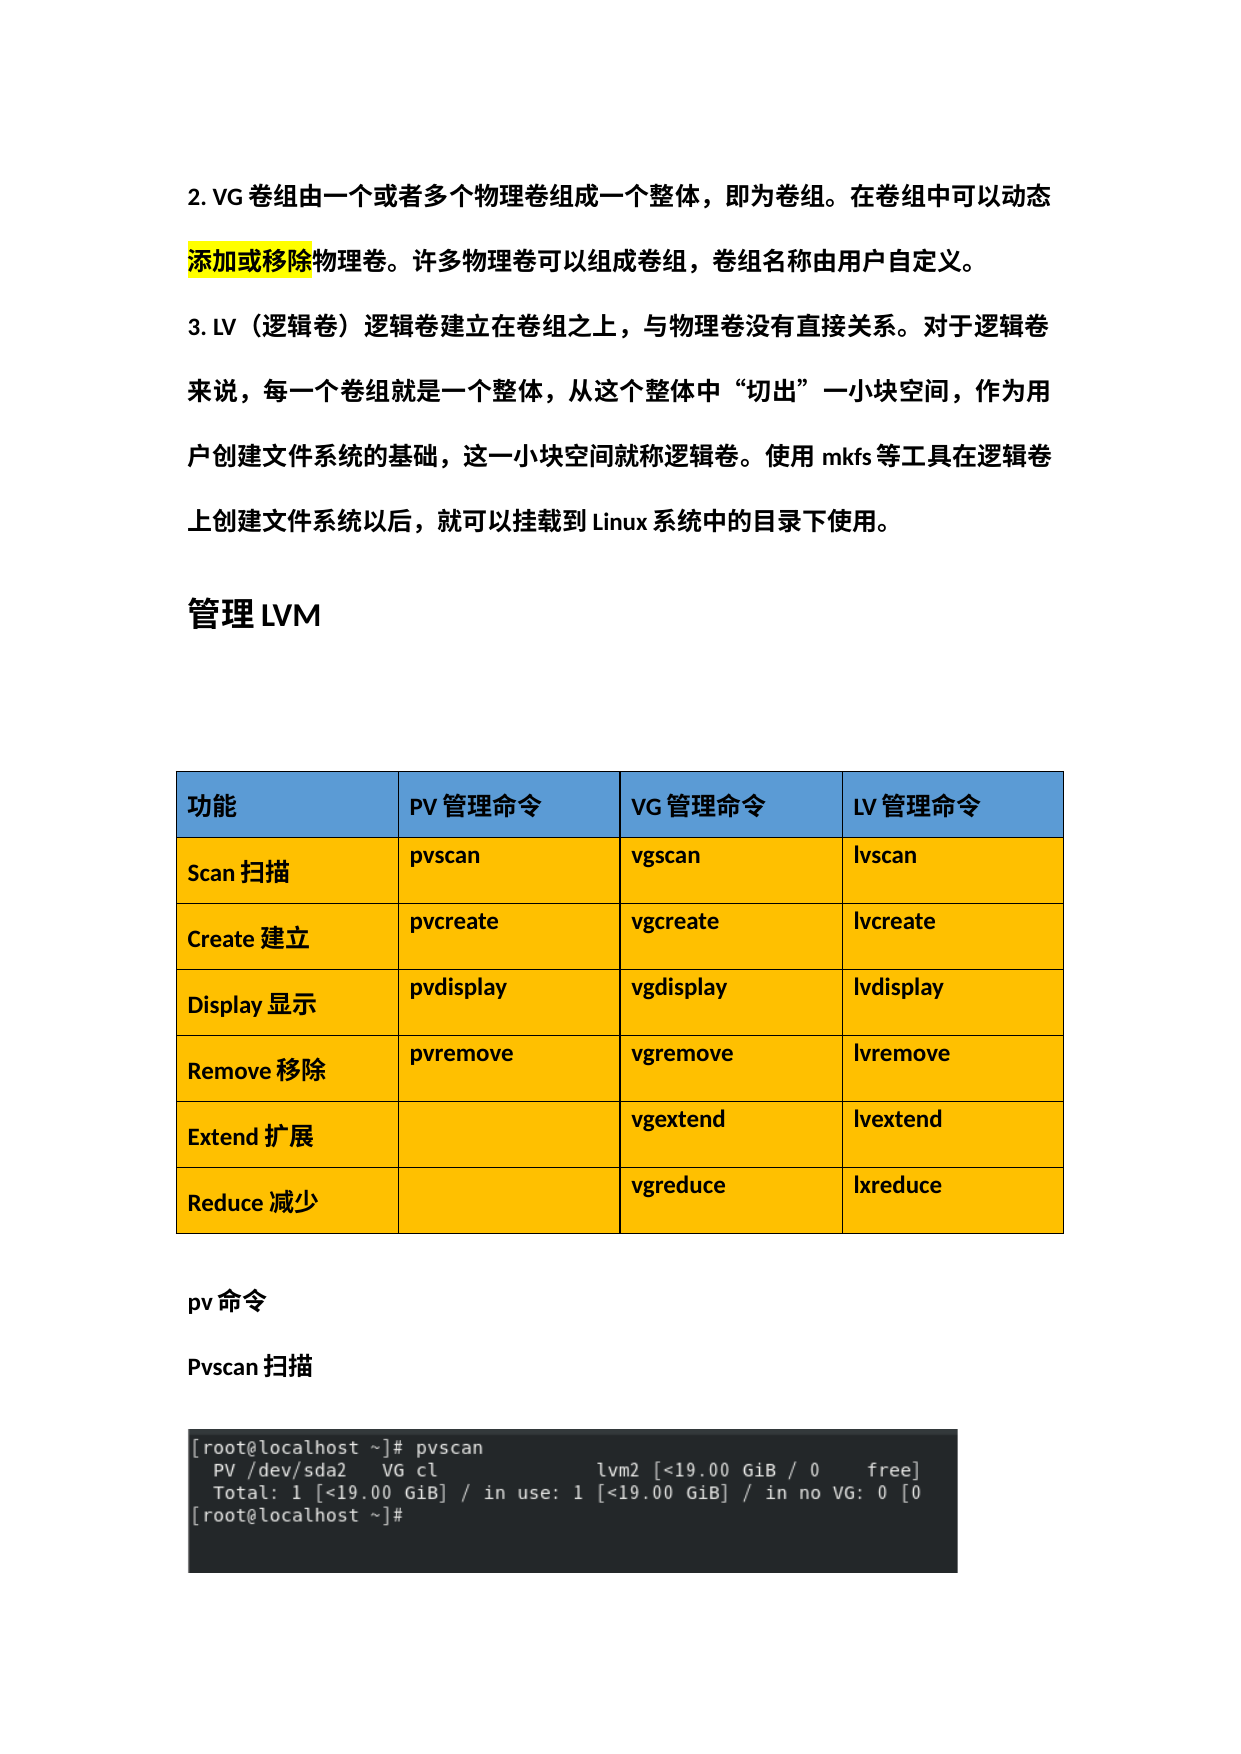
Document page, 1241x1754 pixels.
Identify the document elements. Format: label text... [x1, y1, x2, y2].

table_cell Extend扩展 [177, 1102, 398, 1167]
table_cell vgreduce [621, 1168, 842, 1233]
table_cell vgremove [621, 1036, 842, 1101]
table_header LV管理命令 [843, 772, 1063, 837]
picture [187, 1429, 958, 1573]
table_cell vgdisplay [621, 970, 842, 1035]
table_cell pvscan [399, 838, 619, 903]
table_cell lxreduce [843, 1168, 1063, 1233]
list 3. LV（逻辑卷）逻辑卷建立在卷组之上，与物理卷没有直接关系。对于逻辑卷来说，每一个卷组就是一个整体，从这个整体中“切出”一小块空间，作为用户创建文件系统的基础，这一小块空间就称逻辑卷。使用mkfs等工具在逻辑卷上创建文件系统以后，就可以挂载到Linux系统中的目录下使用。 [187, 292, 1053, 552]
list 2. VG卷组由一个或者多个物理卷组成一个整体，即为卷组。在卷组中可以动态添加或移除物理卷。许多物理卷可以组成卷组，卷组名称由用户自定义。 [187, 162, 1053, 292]
table_cell Remove移除 [177, 1036, 398, 1101]
table_cell pvremove [399, 1036, 619, 1101]
table_cell Create建立 [177, 904, 398, 969]
table_cell lvscan [843, 838, 1063, 903]
table_cell [399, 1168, 619, 1233]
table_cell Scan扫描 [177, 838, 398, 903]
table_cell lvextend [843, 1102, 1063, 1167]
table_cell vgextend [621, 1102, 842, 1167]
table_cell vgcreate [621, 904, 842, 969]
table_cell lvcreate [843, 904, 1063, 969]
table_cell vgscan [621, 838, 842, 903]
list pv命令 [187, 1267, 1053, 1332]
table_cell [399, 1102, 619, 1167]
table_cell pvdisplay [399, 970, 619, 1035]
table_cell pvcreate [399, 904, 619, 969]
table_header PV管理命令 [399, 772, 619, 837]
table_cell Reduce 减少 [177, 1168, 398, 1233]
table_cell lvremove [843, 1036, 1063, 1101]
subtitle 管理LVM [187, 579, 1053, 644]
table_cell Display显示 [177, 970, 398, 1035]
list Pvscan扫描 [187, 1332, 1053, 1397]
table_header 功能 [177, 772, 398, 837]
table_header VG管理命令 [621, 772, 842, 837]
table_cell lvdisplay [843, 970, 1063, 1035]
